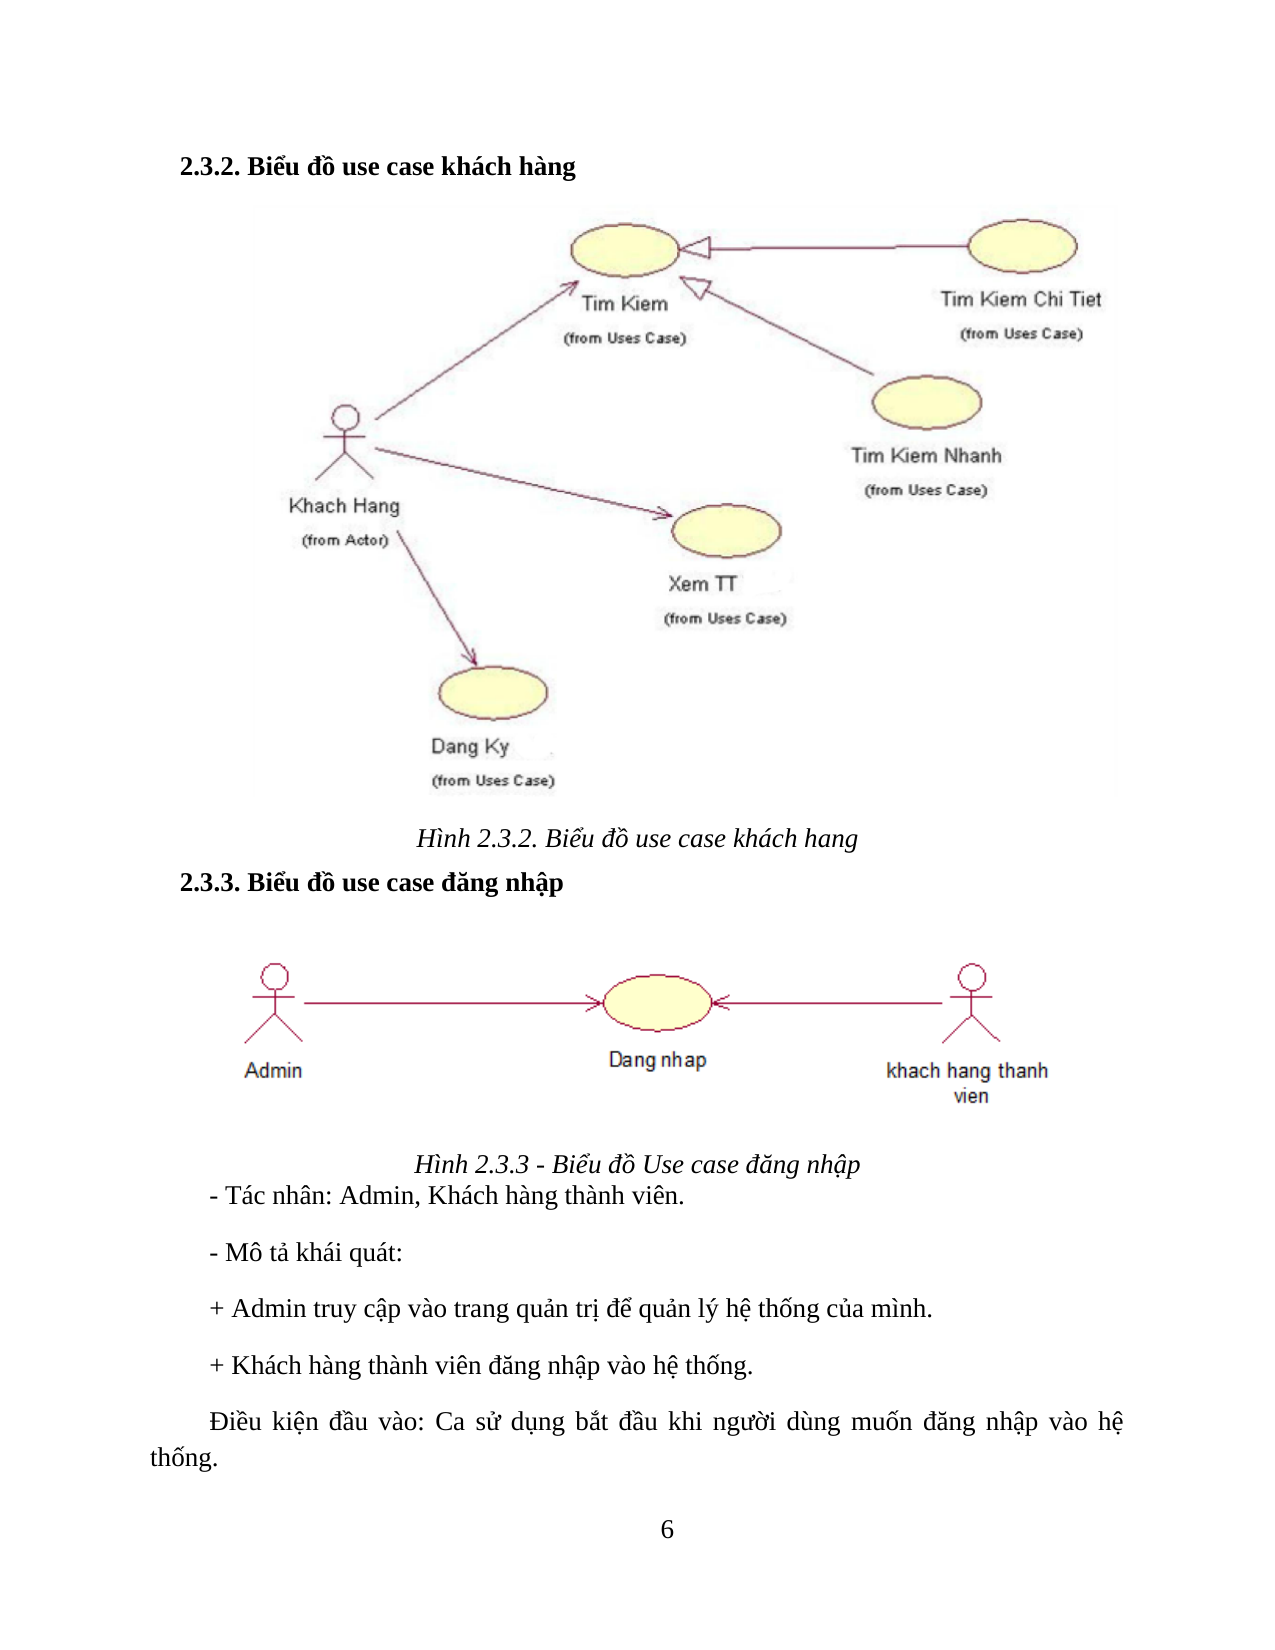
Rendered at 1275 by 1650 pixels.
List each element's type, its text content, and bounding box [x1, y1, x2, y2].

text - Tác nhân: Admin, Khách hàng thành viên. [150, 1179, 1125, 1210]
text Hình 2.3.3 - Biểu đồ Use case đăng nhập [150, 1148, 1125, 1179]
text + Khách hàng thành viên đăng nhập vào hệ thống. [150, 1349, 1125, 1380]
text + Admin truy cập vào trang quản trị để quản lý hệ thống của mình. [150, 1292, 1125, 1323]
text Điều kiện đầu vào: Ca sử dụng bắt đầu khi người dùng muốn đăng nhập vào hệ thống. [150, 1406, 1125, 1472]
text Hình 2.3.2. Biểu đồ use case khách hang [150, 822, 1125, 853]
text - Mô tả khái quát: [150, 1236, 1125, 1267]
picture [209, 202, 1119, 797]
subtitle 2.3.2. Biểu đồ use case khách hàng [179, 150, 1125, 181]
picture [209, 918, 1113, 1144]
subtitle 2.3.3. Biểu đồ use case đăng nhập [179, 866, 1125, 897]
